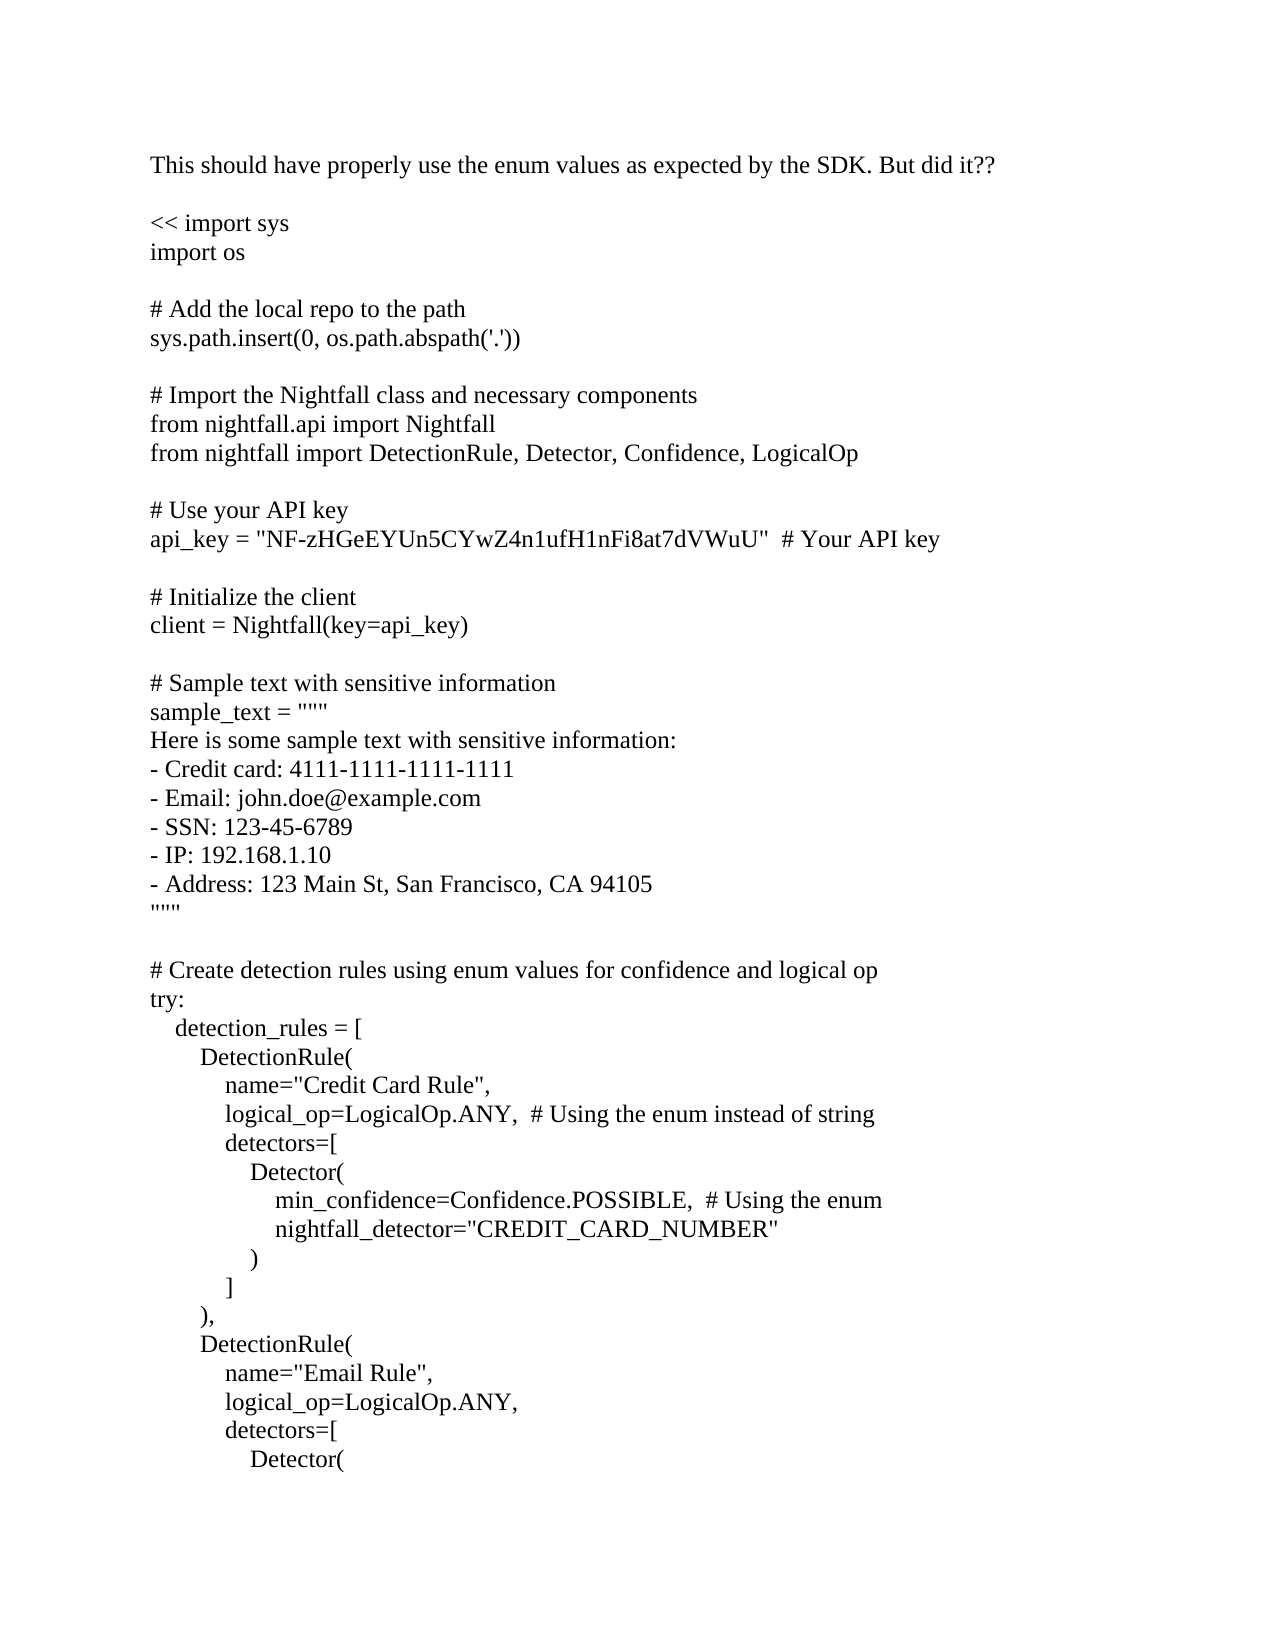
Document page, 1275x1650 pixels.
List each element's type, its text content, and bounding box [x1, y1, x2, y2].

text This should have properly use the enum values as expected by the SDK. But did it?? [150, 150, 1125, 179]
text Detector( [150, 1157, 1125, 1185]
text # Import the Nightfall class and necessary components [150, 380, 1125, 409]
text logical_op=LogicalOp.ANY, # Using the enum instead of string [150, 1099, 1125, 1128]
text min_confidence=Confidence.POSSIBLE, # Using the enum [150, 1185, 1125, 1214]
text from nightfall.api import Nightfall [150, 409, 1125, 438]
text sample_text = """ [150, 697, 1125, 725]
text DetectionRule( [150, 1042, 1125, 1070]
text try: [150, 984, 1125, 1013]
text import os [150, 237, 1125, 265]
text # Sample text with sensitive information [150, 668, 1125, 697]
text ), [150, 1300, 1125, 1329]
text logical_op=LogicalOp.ANY, [150, 1387, 1125, 1415]
text DetectionRule( [150, 1329, 1125, 1358]
text detectors=[ [150, 1415, 1125, 1444]
text from nightfall import DetectionRule, Detector, Confidence, LogicalOp [150, 438, 1125, 467]
text Here is some sample text with sensitive information: [150, 725, 1125, 754]
text - Credit card: 4111-1111-1111-1111 [150, 754, 1125, 783]
text """ [150, 898, 1125, 927]
text - IP: 192.168.1.10 [150, 840, 1125, 869]
text Detector( [150, 1444, 1125, 1473]
text detection_rules = [ [150, 1013, 1125, 1042]
text nightfall_detector="CREDIT_CARD_NUMBER" [150, 1214, 1125, 1243]
text detectors=[ [150, 1128, 1125, 1157]
text sys.path.insert(0, os.path.abspath('.')) [150, 323, 1125, 352]
text ) [150, 1243, 1125, 1272]
text # Use your API key [150, 495, 1125, 524]
text name="Email Rule", [150, 1358, 1125, 1387]
text # Initialize the client [150, 582, 1125, 610]
text api_key = "NF-zHGeEYUn5CYwZ4n1ufH1nFi8at7dVWuU" # Your API key [150, 524, 1125, 553]
text << import sys [150, 208, 1125, 237]
text - SSN: 123-45-6789 [150, 812, 1125, 840]
text # Add the local repo to the path [150, 294, 1125, 323]
text name="Credit Card Rule", [150, 1070, 1125, 1099]
text - Email: john.doe@example.com [150, 783, 1125, 812]
text client = Nightfall(key=api_key) [150, 610, 1125, 639]
text # Create detection rules using enum values for confidence and logical op [150, 955, 1125, 984]
text - Address: 123 Main St, San Francisco, CA 94105 [150, 869, 1125, 898]
text ] [150, 1272, 1125, 1300]
